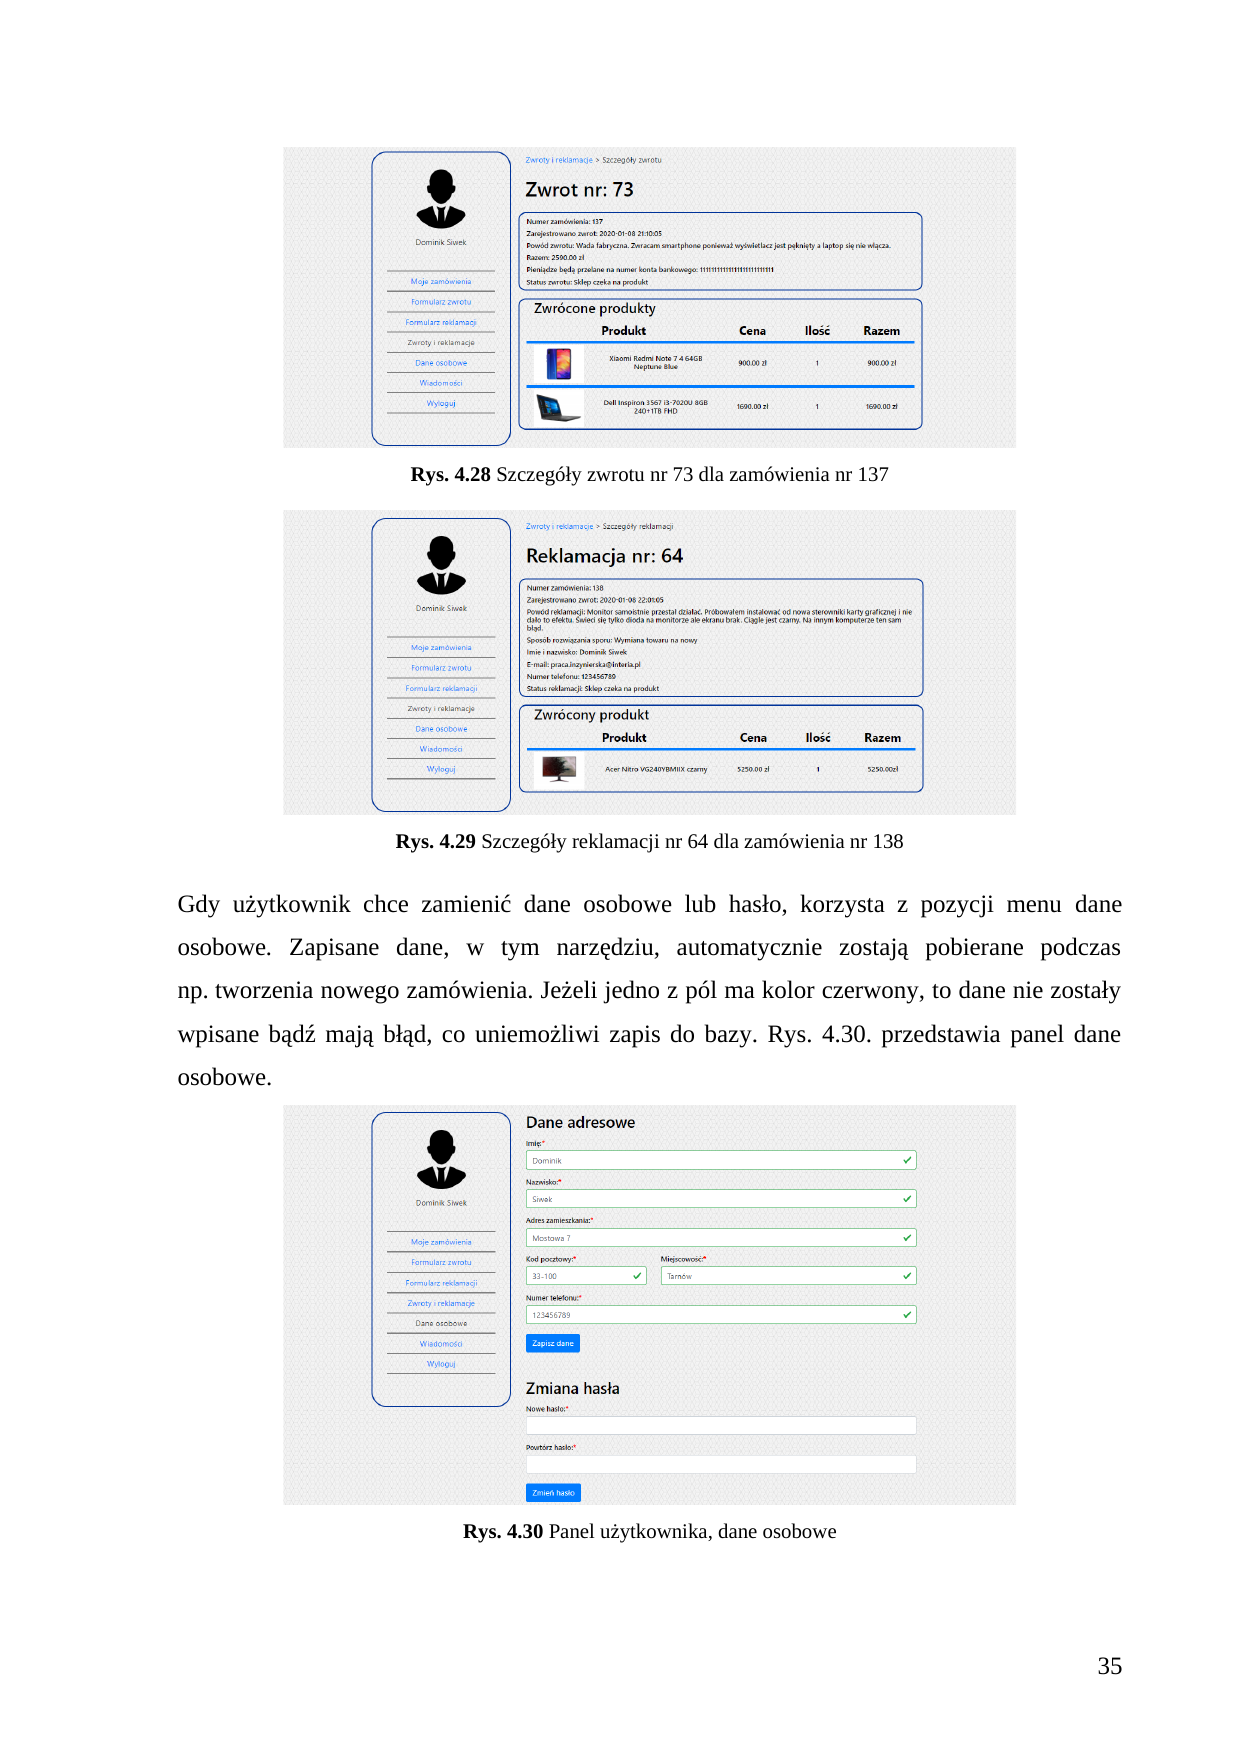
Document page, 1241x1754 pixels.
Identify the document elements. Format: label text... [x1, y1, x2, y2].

picture [283, 147, 1017, 448]
text Rys. 4.28 Szczegóły zwrotu nr 73 dla zamówienia nr 137 [177, 462, 1122, 486]
text Gdy użytkownik chce zamienić dane osobowe lub hasło, korzysta z pozycji menu dane osobowe. Zapisane dane, w tym narzędziu, automatycznie zostają pobierane podczas np. tworzenia nowego zamówienia. Jeżeli jedno z pól ma kolor czerwony, to dane nie zostały wpisane bądź mają błąd, co uniemożliwi zapis do bazy. Rys. 4.30. przedstawia panel dane osobowe. [177, 889, 1122, 1091]
picture [283, 1105, 1017, 1505]
text Rys. 4.29 Szczegóły reklamacji nr 64 dla zamówienia nr 138 [177, 829, 1122, 853]
text Rys. 4.30 Panel użytkownika, dane osobowe [177, 1519, 1122, 1543]
picture [283, 510, 1017, 815]
